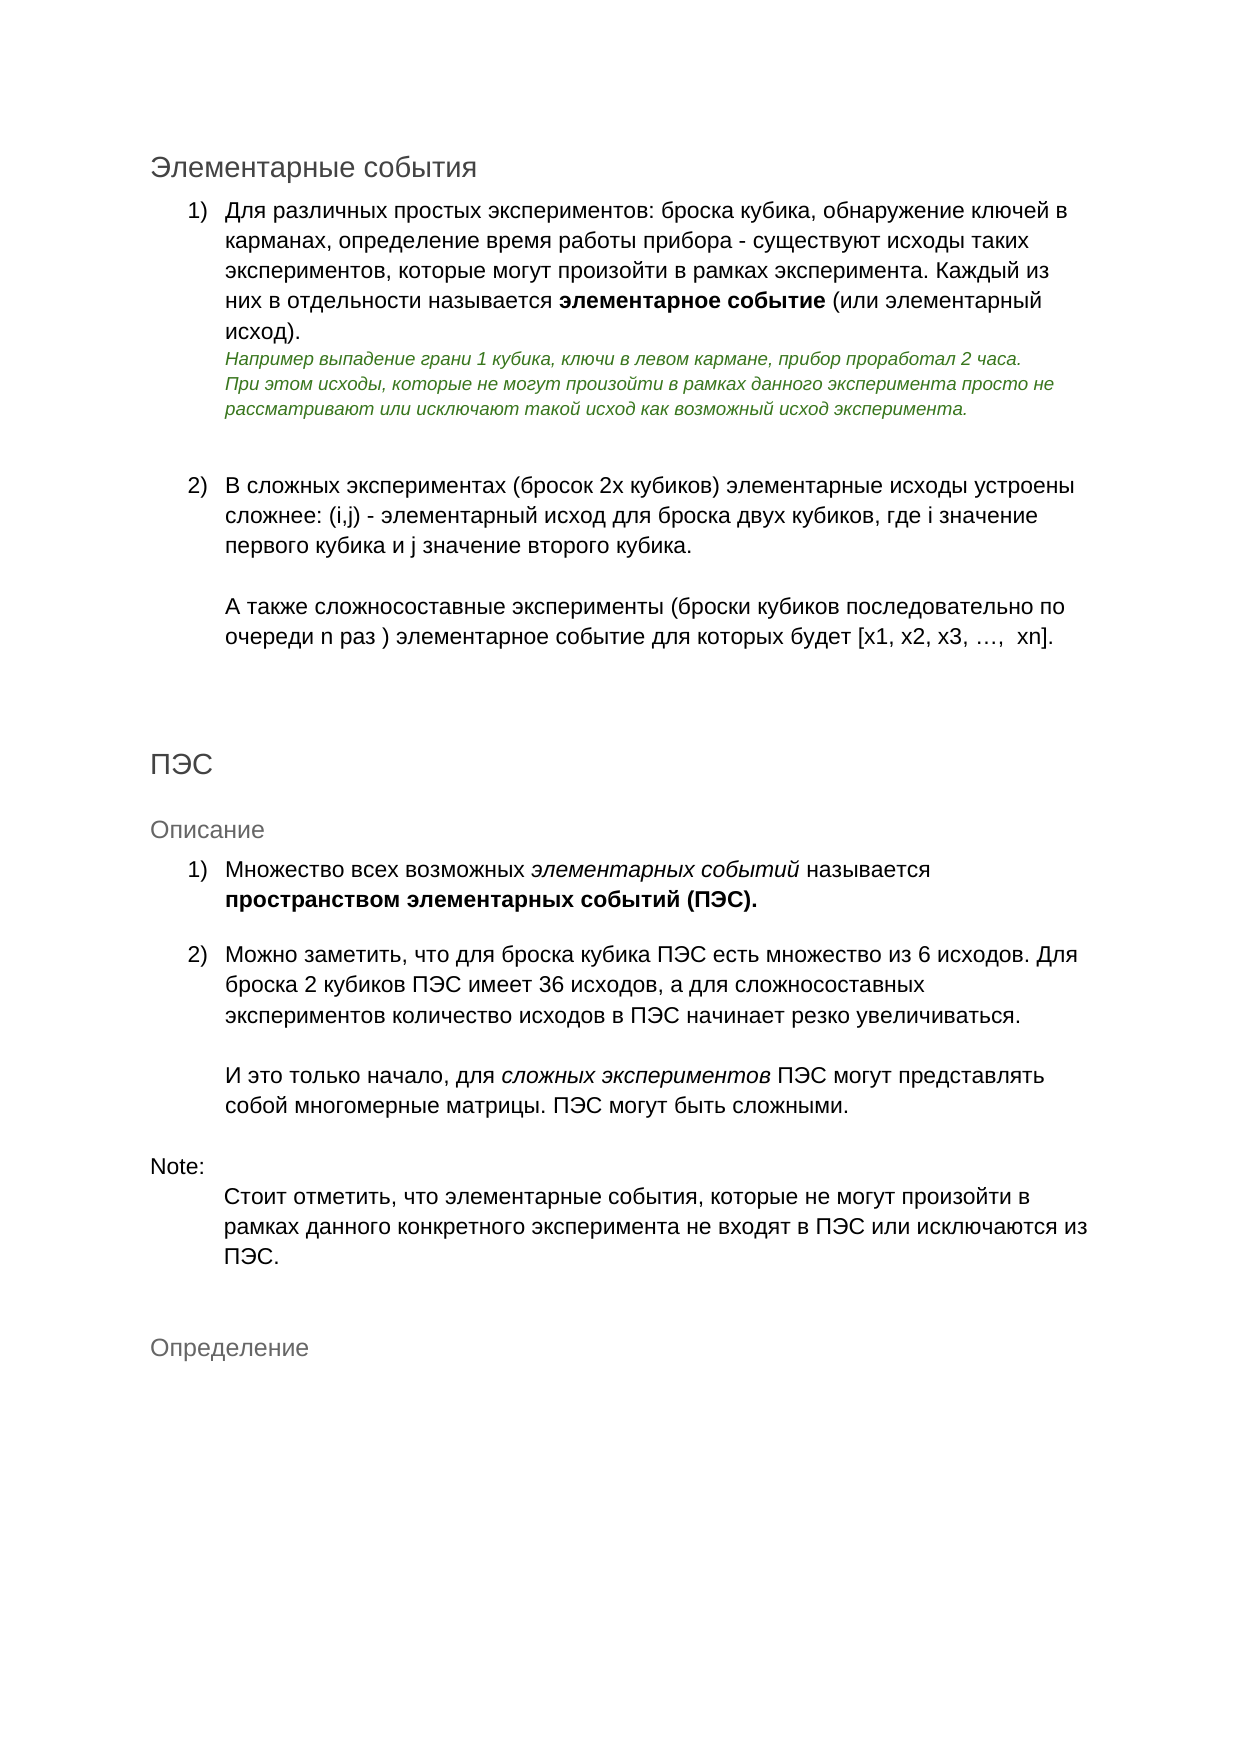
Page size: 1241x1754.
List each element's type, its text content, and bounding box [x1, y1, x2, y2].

text И это только начало, для сложных экспериментов ПЭС могут представлять собой многомерные матрицы. ПЭС могут быть сложными. [225, 1062, 1090, 1118]
subtitle ПЭС [150, 747, 1090, 780]
text Note: [150, 1153, 1090, 1179]
subtitle Элементарные события [150, 150, 1090, 183]
list В сложных экспериментах (бросок 2х кубиков) элементарные исходы устроены сложнее: (i,j) - элементарный исход для броска двух кубиков, где i значение первого кубика и j значение второго кубика. [187, 472, 1090, 559]
subtitle Описание [150, 814, 1090, 843]
subtitle Определение [150, 1333, 1090, 1362]
text Стоит отметить, что элементарные события, которые не могут произойти в рамках данного конкретного эксперимента не входят в ПЭС или исключаются из ПЭС. [224, 1183, 1090, 1269]
text А также сложносоставные эксперименты (броски кубиков последовательно по очереди n раз ) элементарное событие для которых будет [x1, x2, x3, …, xn]. [225, 593, 1090, 649]
list Можно заметить, что для броска кубика ПЭС есть множество из 6 исходов. Для броска 2 кубиков ПЭС имеет 36 исходов, а для сложносоставных экспериментов количество исходов в ПЭС начинает резко увеличиваться. [187, 941, 1090, 1028]
list Для различных простых экспериментов: броска кубика, обнаружение ключей в карманах, определение время работы прибора - существуют исходы таких экспериментов, которые могут произойти в рамках эксперимента. Каждый из них в отдельности называется элементарное событие (или элементарный исход). [187, 197, 1090, 344]
list Множество всех возможных элементарных событий называется пространством элементарных событий (ПЭС). [187, 856, 1090, 912]
text Например выпадение грани 1 кубика, ключи в левом кармане, прибор проработал 2 часа. [225, 348, 1090, 369]
text При этом исходы, которые не могут произойти в рамках данного эксперимента просто не рассматривают или исключают такой исход как возможный исход эксперимента. [225, 373, 1090, 419]
